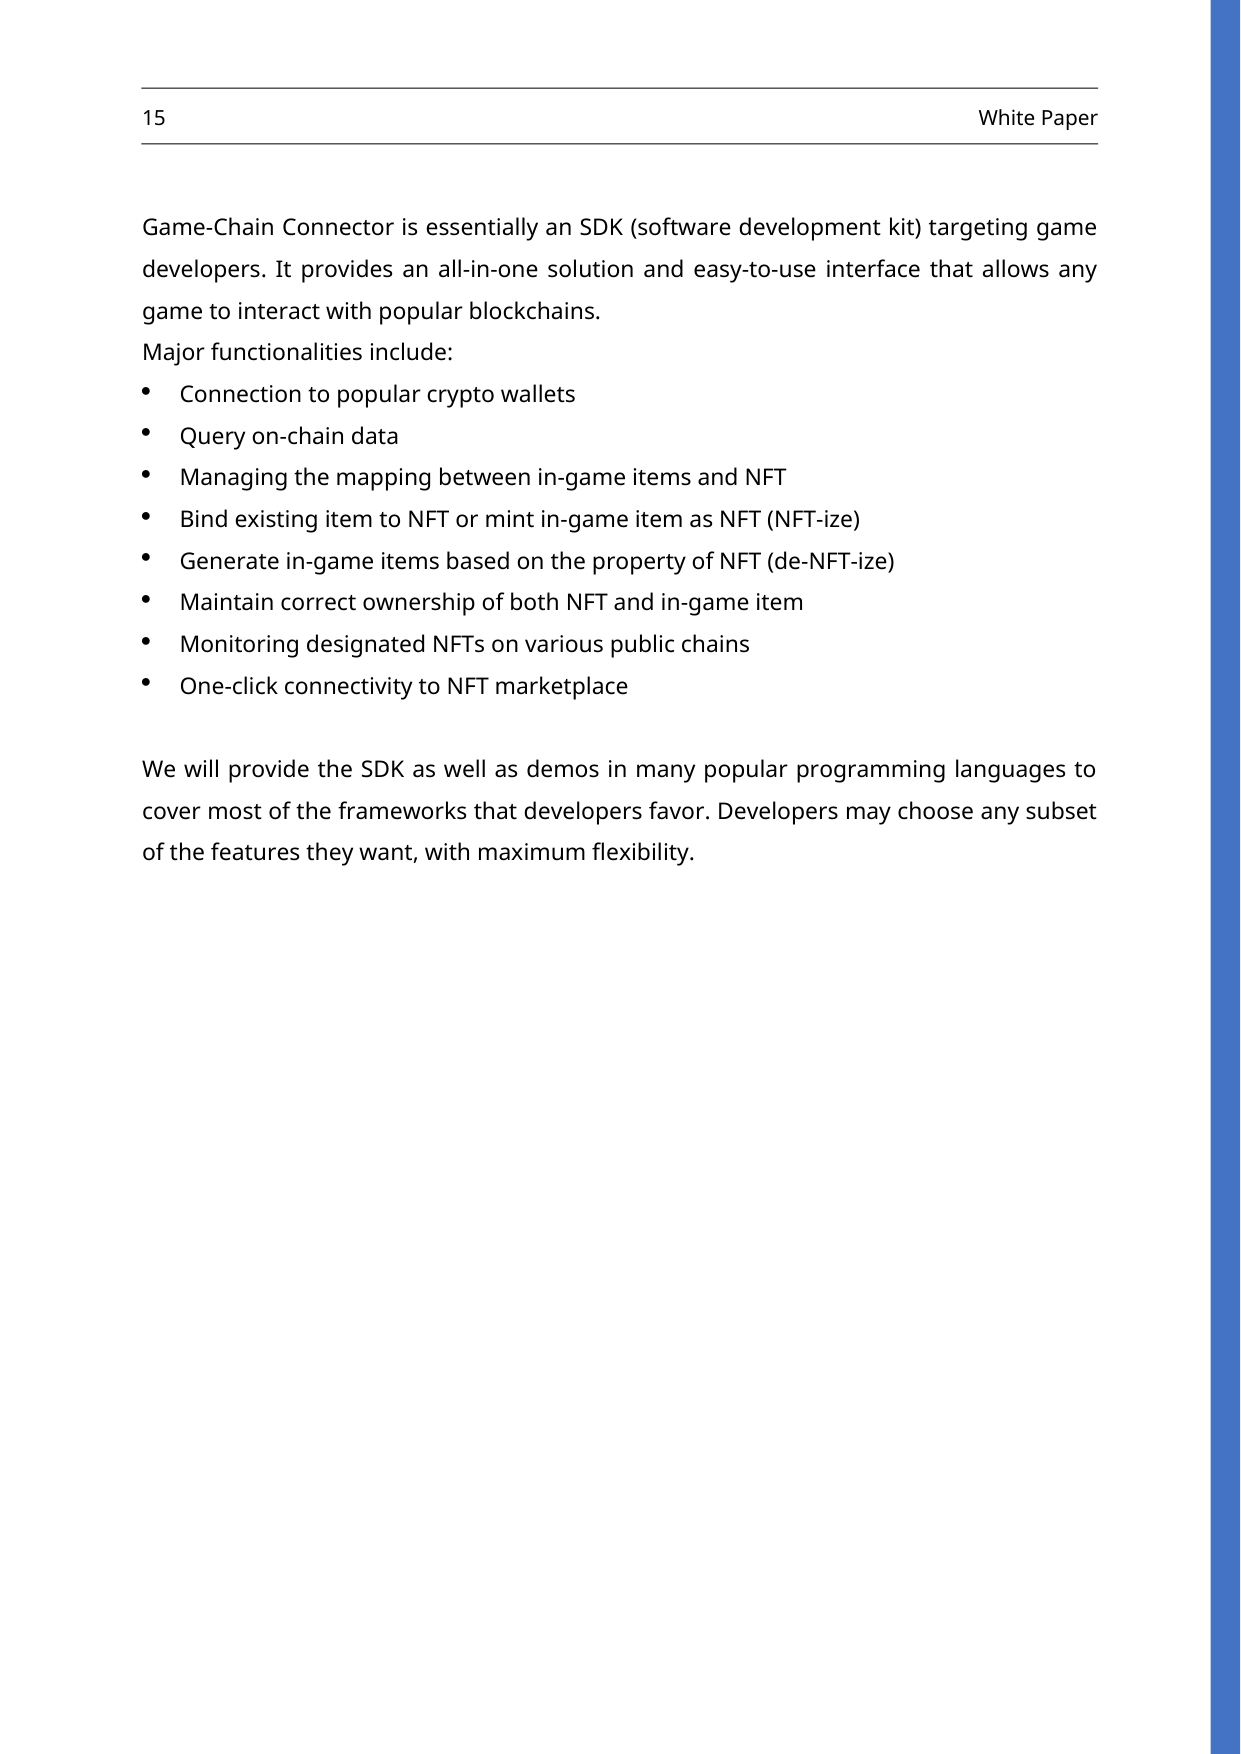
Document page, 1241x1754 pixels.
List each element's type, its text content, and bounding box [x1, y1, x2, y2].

text Major functionalities include: [142, 326, 1098, 367]
text Game-Chain Connector is essentially an SDK (software development kit) targeting game developers. It provides an all-in-one solution and easy-to-use interface that allows any game to interact with popular blockchains. [142, 201, 1098, 326]
list Generate in-game items based on the property of NFT (de-NFT-ize) [142, 534, 1098, 576]
text We will provide the SDK as well as demos in many popular programming languages to cover most of the frameworks that developers favor. Developers may choose any subset of the features they want, with maximum flexibility. [142, 742, 1098, 867]
list Query on-chain data [142, 409, 1098, 451]
list One-click connectivity to NFT marketplace [142, 659, 1098, 701]
list Connection to popular crypto wallets [142, 367, 1098, 409]
list Maintain correct ownership of both NFT and in-game item [142, 576, 1098, 617]
list Bind existing item to NFT or mint in-game item as NFT (NFT-ize) [142, 492, 1098, 534]
list Monitoring designated NFTs on various public chains [142, 617, 1098, 659]
list Managing the mapping between in-game items and NFT [142, 451, 1098, 492]
